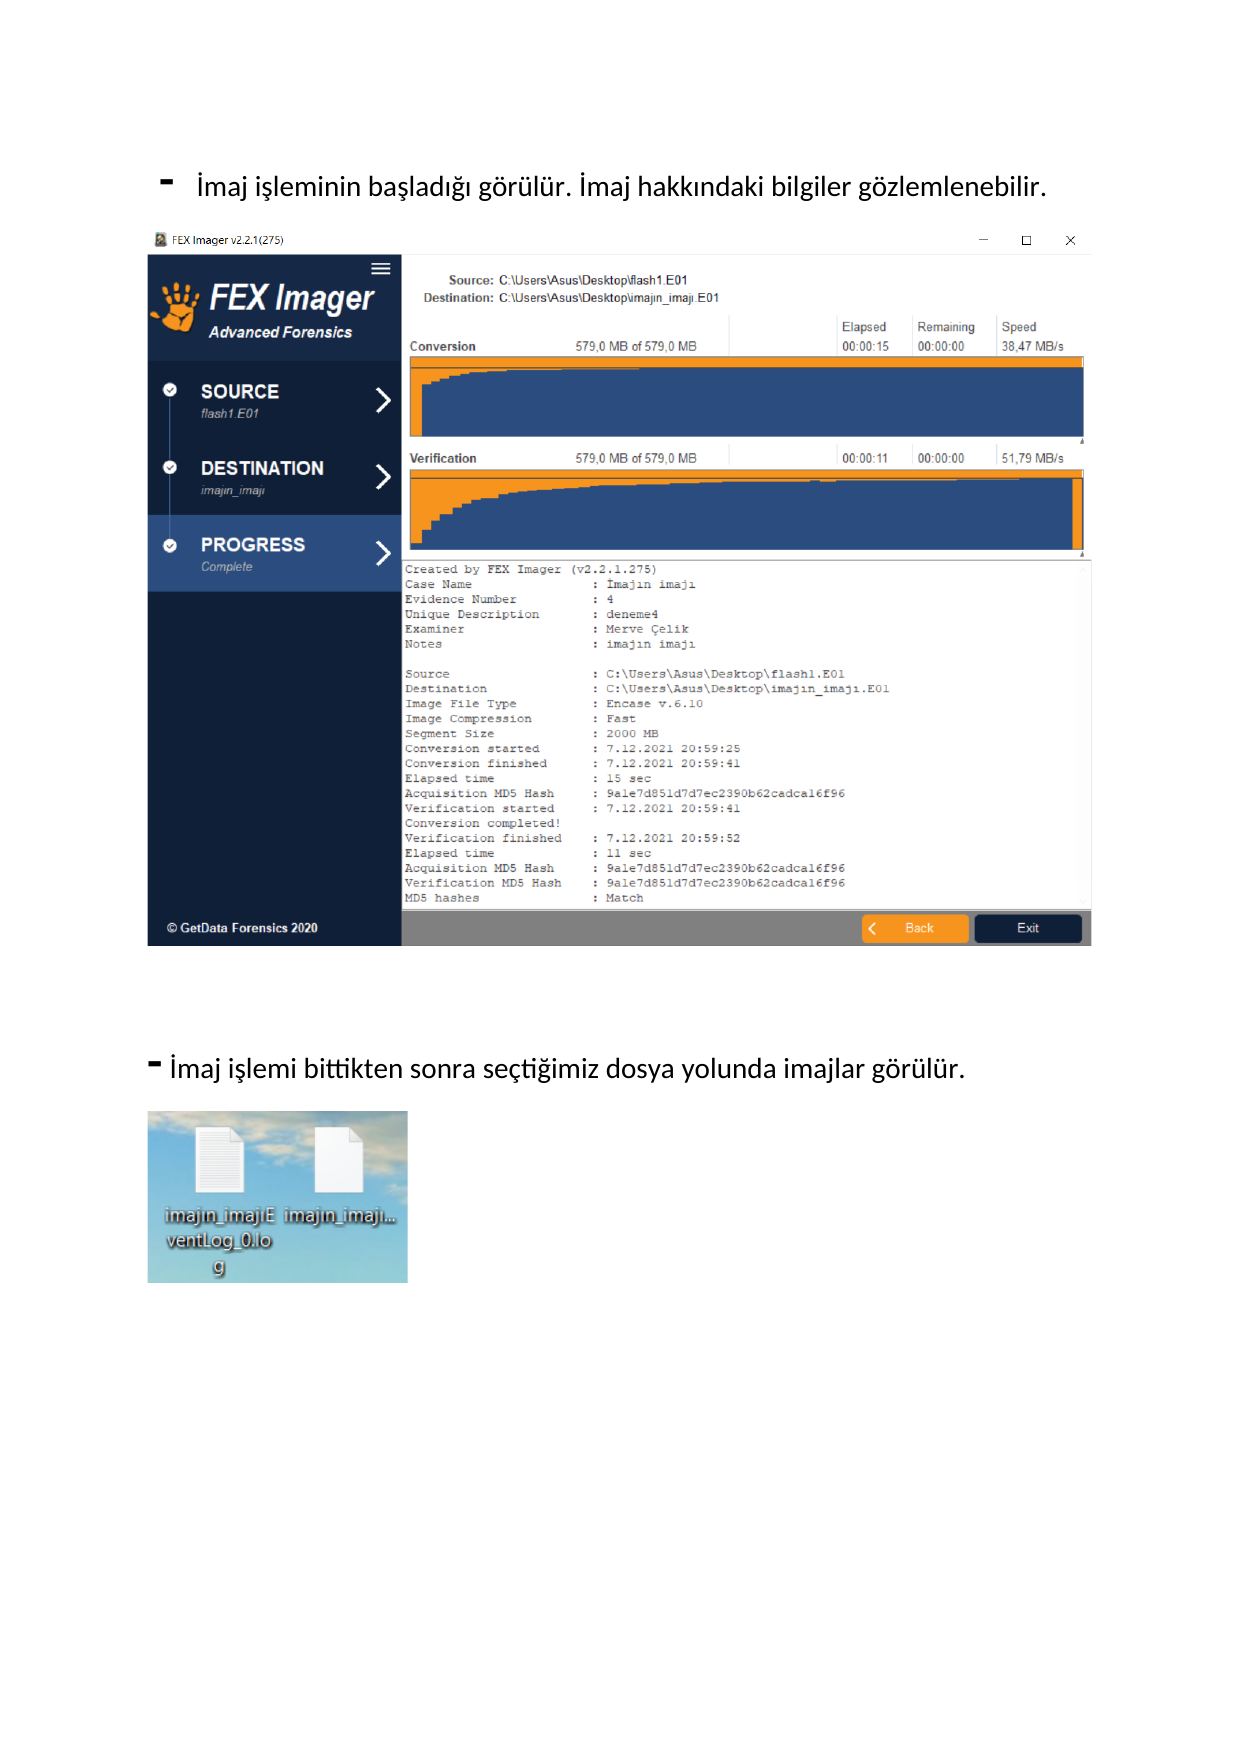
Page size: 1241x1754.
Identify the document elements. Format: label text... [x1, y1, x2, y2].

picture [147, 1111, 408, 1283]
picture [147, 228, 1092, 946]
text - İmaj işlemi bittikten sonra seçtiğimiz dosya yolunda imajlar görülür. [148, 1030, 1093, 1091]
list İmaj işleminin başladığı görülür. İmaj hakkındaki bilgiler gözlemlenebilir. [159, 148, 1093, 209]
